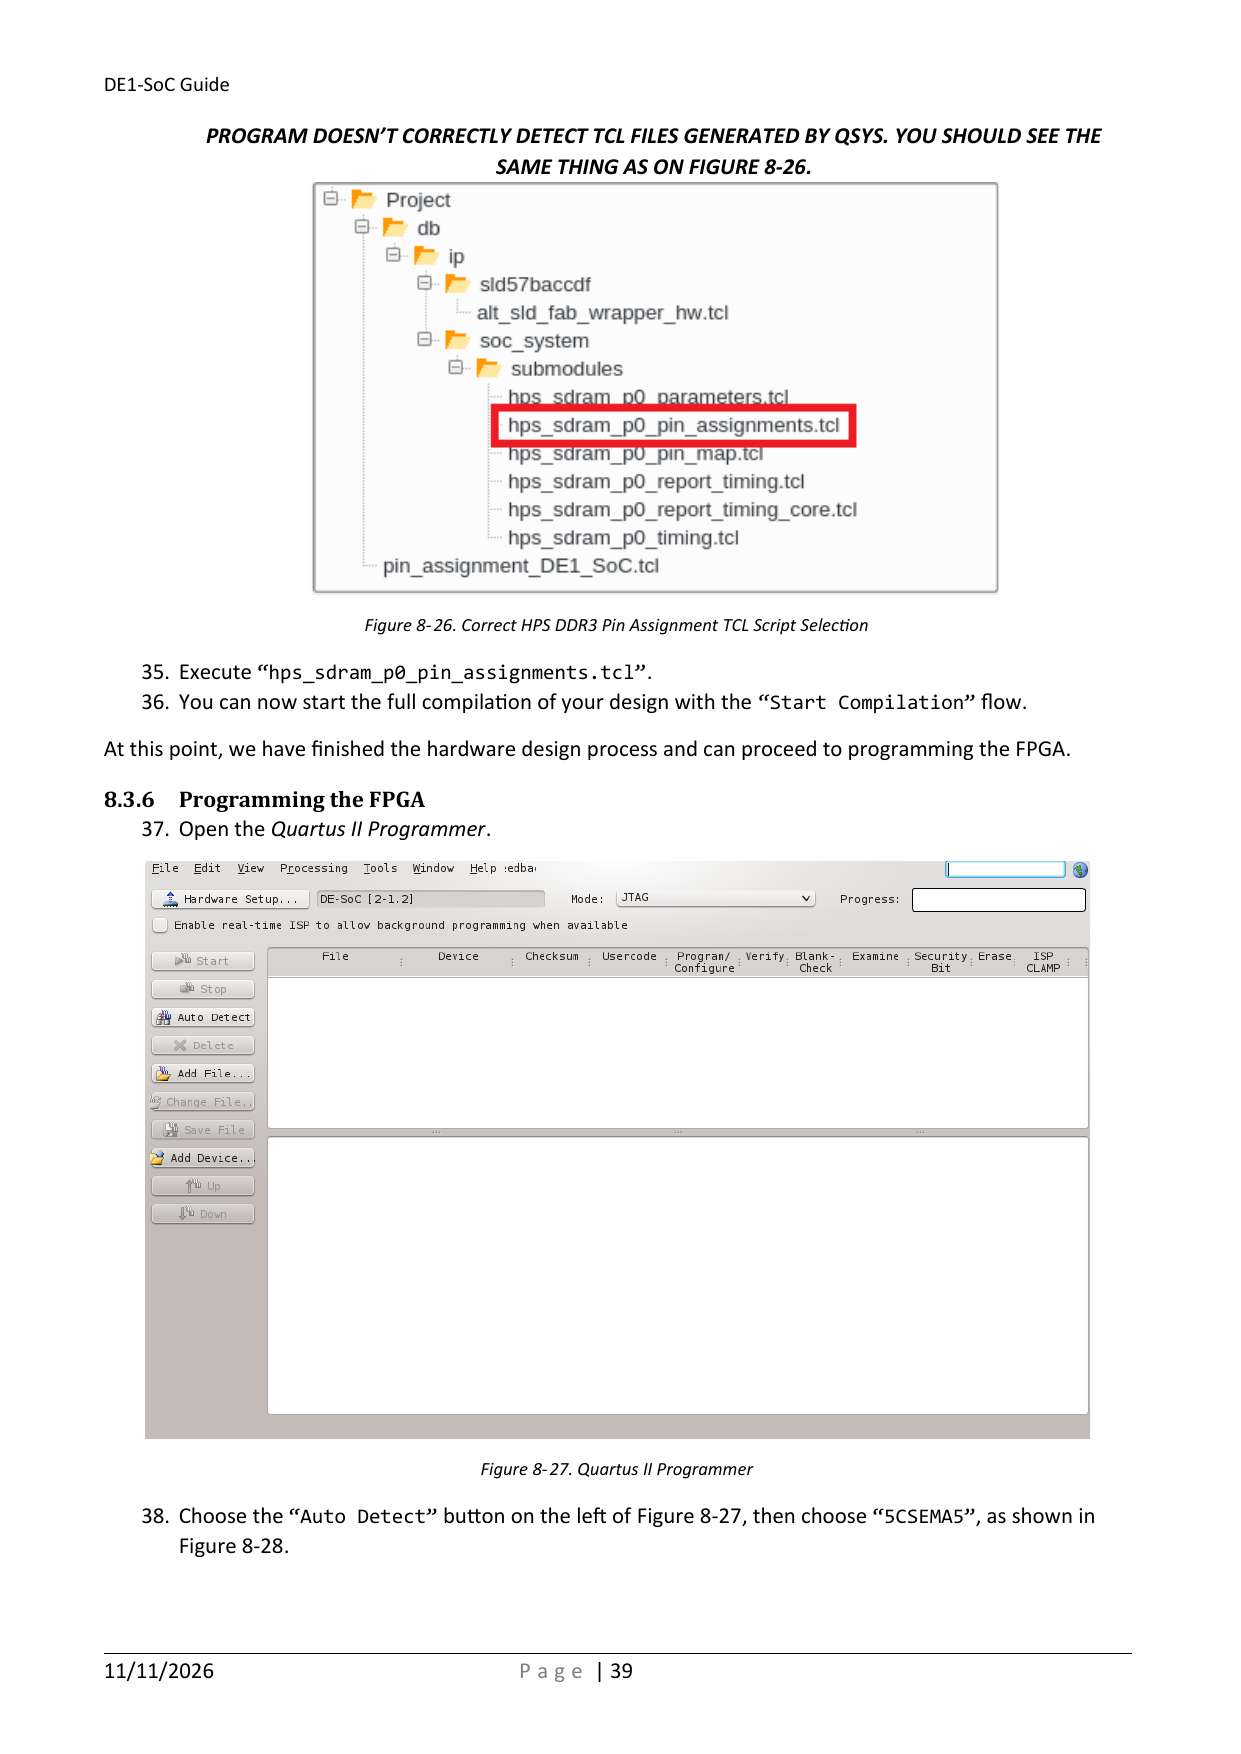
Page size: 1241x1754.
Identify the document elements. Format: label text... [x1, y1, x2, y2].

list You can now start the full compilation of your design with the “Start Compilation” flow. [141, 687, 1132, 715]
list Open the Quartus II Programmer. [141, 814, 1132, 842]
list Execute “hps_sdram_p0_pin_assignments.tcl”. [141, 657, 1132, 685]
picture [311, 182, 999, 595]
text At this point, we have finished the hardware design process and can proceed to programming the FPGA. [103, 734, 1132, 762]
picture [145, 861, 1091, 1439]
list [178, 122, 1132, 180]
subtitle Programming the FPGA [103, 785, 1132, 812]
